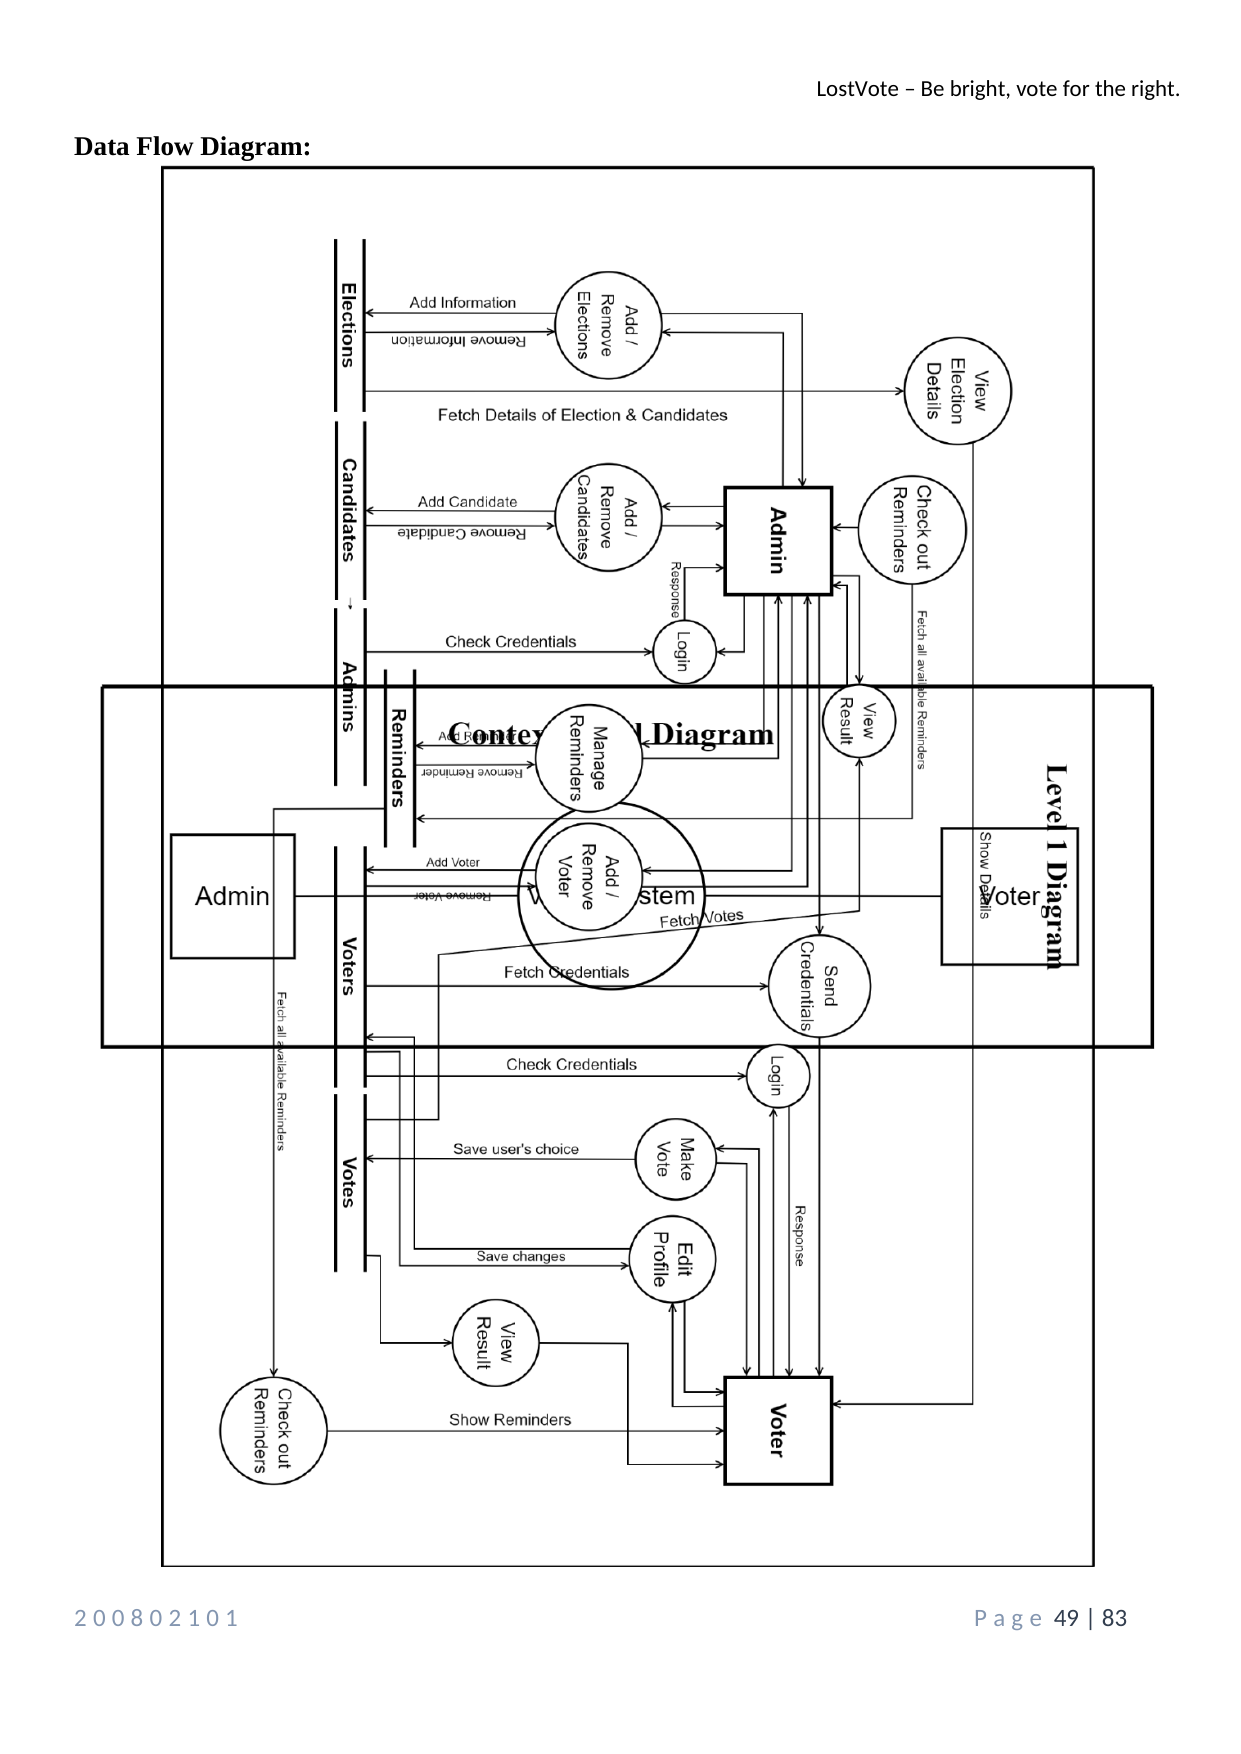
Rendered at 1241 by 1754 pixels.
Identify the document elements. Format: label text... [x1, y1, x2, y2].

text Data Flow Diagram: [74, 130, 1181, 161]
picture [162, 167, 1155, 1566]
picture [100, 684, 161, 1049]
